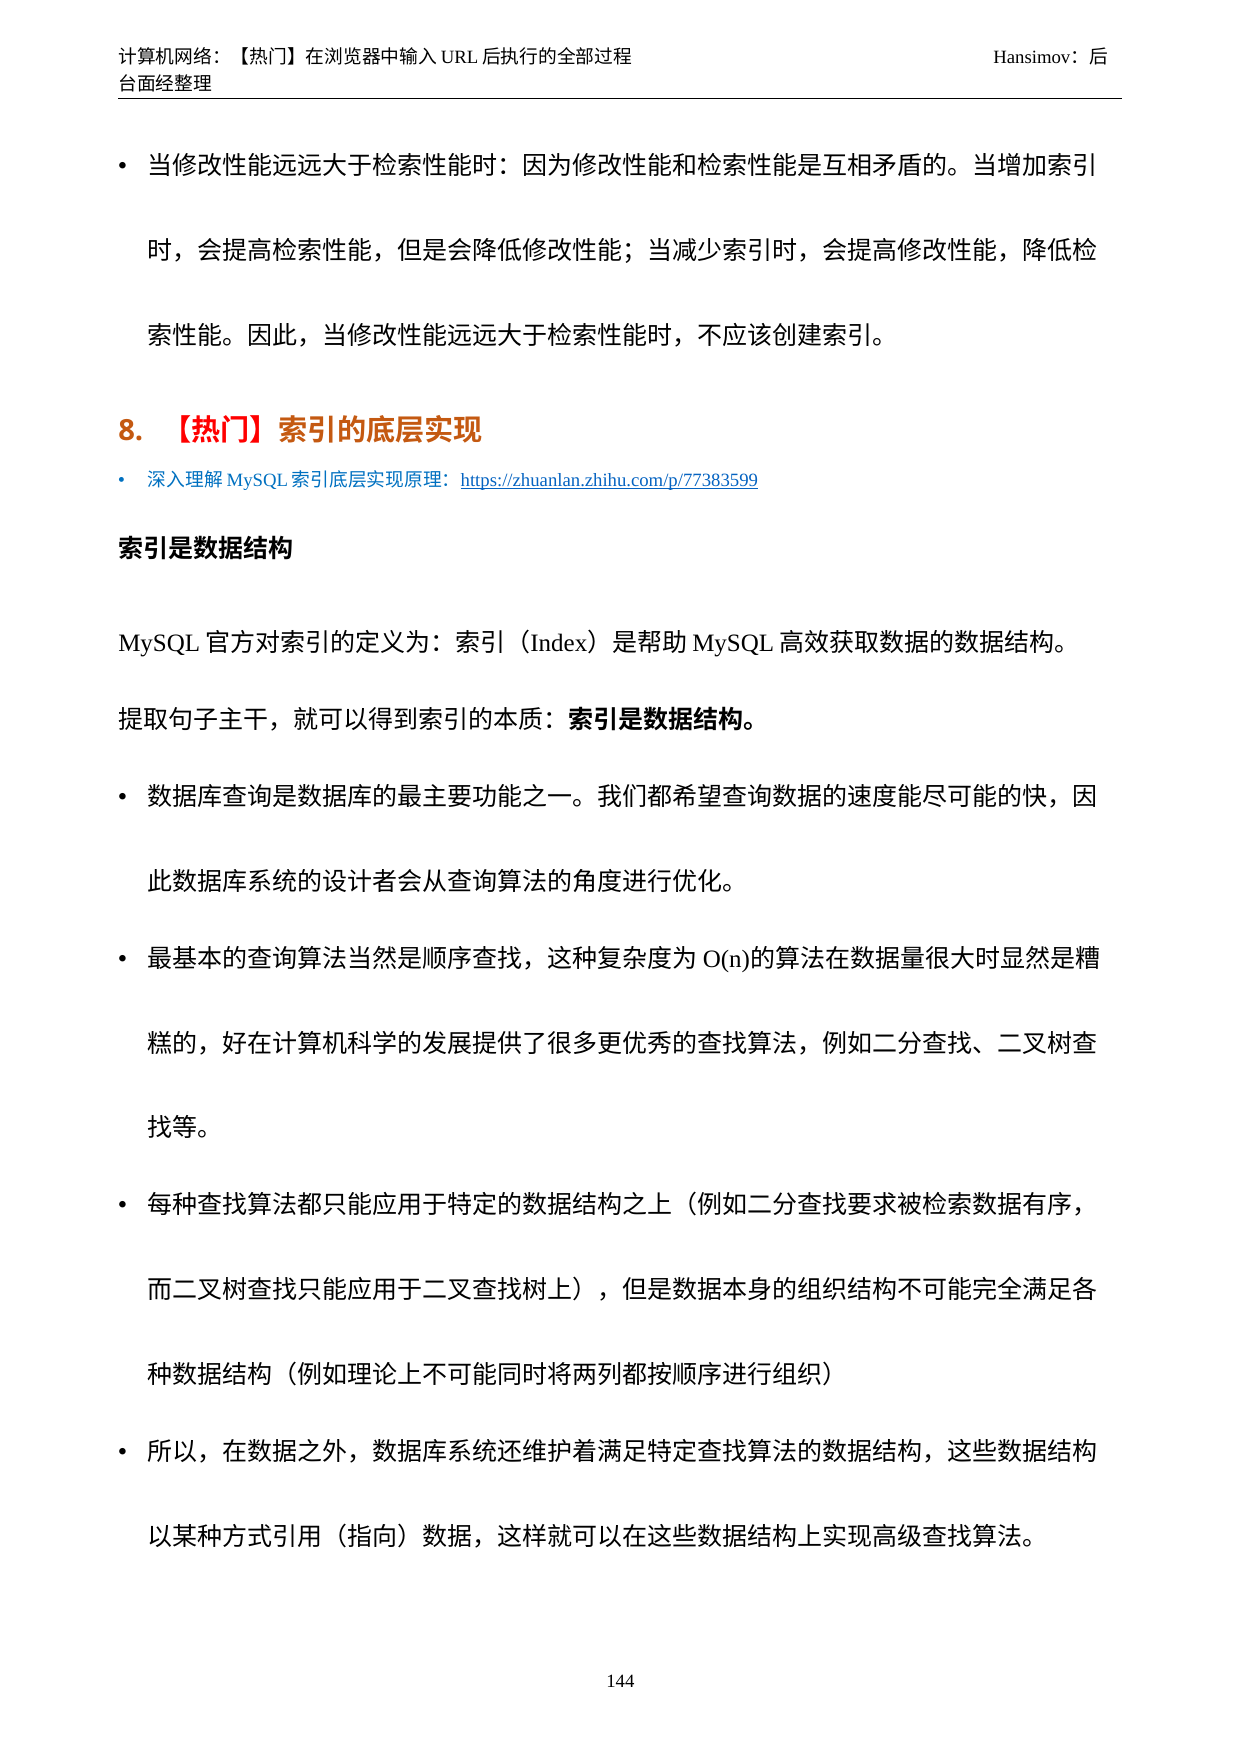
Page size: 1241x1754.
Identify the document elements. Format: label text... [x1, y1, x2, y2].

text 数据库查询是数据库的最主要功能之一。我们都希望查询数据的速度能尽可能的快，因此数据库系统的设计者会从查询算法的角度进行优化。 [118, 760, 1122, 913]
text 当修改性能远远大于检索性能时：因为修改性能和检索性能是互相矛盾的。当增加索引时，会提高检索性能，但是会降低修改性能；当减少索引时，会提高修改性能，降低检索性能。因此，当修改性能远远大于检索性能时，不应该创建索引。 [118, 130, 1122, 368]
text 所以，在数据之外，数据库系统还维护着满足特定查找算法的数据结构，这些数据结构以某种方式引用（指向）数据，这样就可以在这些数据结构上实现高级查找算法。 [118, 1416, 1122, 1569]
text 深入理解MySQL索引底层实现原理：https://zhuanlan.zhihu.com/p/77383599 [118, 462, 1122, 496]
subtitle 【热门】索引的底层实现 [118, 394, 1097, 462]
text 提取句子主干，就可以得到索引的本质：索引是数据结构。 [118, 683, 1122, 751]
text 最基本的查询算法当然是顺序查找，这种复杂度为O(n)的算法在数据量很大时显然是糟糕的，好在计算机科学的发展提供了很多更优秀的查找算法，例如二分查找、二叉树查找等。 [118, 922, 1122, 1160]
text 每种查找算法都只能应用于特定的数据结构之上（例如二分查找要求被检索数据有序，而二叉树查找只能应用于二叉查找树上），但是数据本身的组织结构不可能完全满足各种数据结构（例如理论上不可能同时将两列都按顺序进行组织） [118, 1169, 1122, 1407]
text MySQL官方对索引的定义为：索引（Index）是帮助MySQL高效获取数据的数据结构。 [118, 606, 1122, 674]
subtitle 索引是数据结构 [118, 512, 1097, 580]
